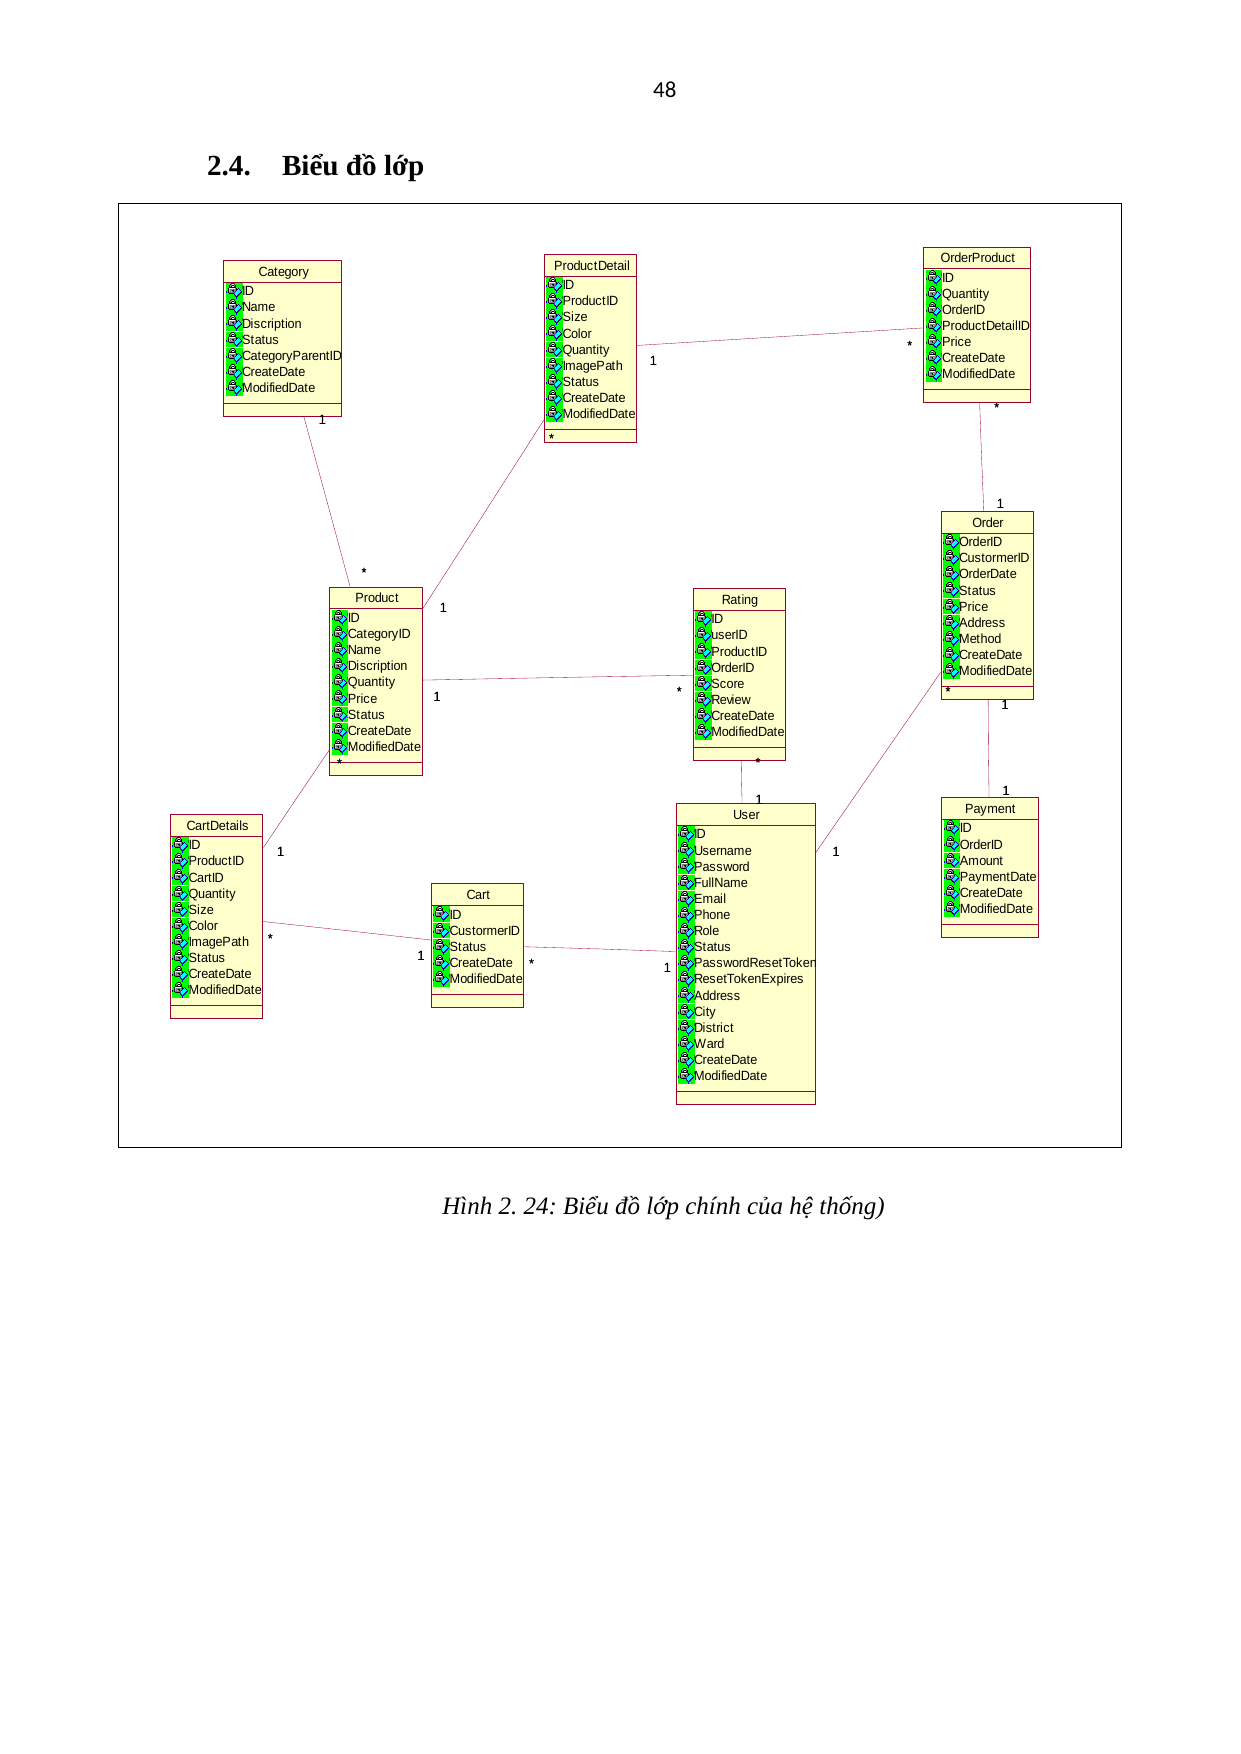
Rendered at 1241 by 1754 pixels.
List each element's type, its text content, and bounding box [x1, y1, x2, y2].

text Hình 2. 24: Biểu đồ lớp chính của hệ thống) [207, 211, 1121, 1147]
text Hình 2. 24: Biểu đồ lớp chính của hệ thống) [207, 1148, 1122, 1220]
list Biểu đồ lớp [207, 148, 1122, 181]
